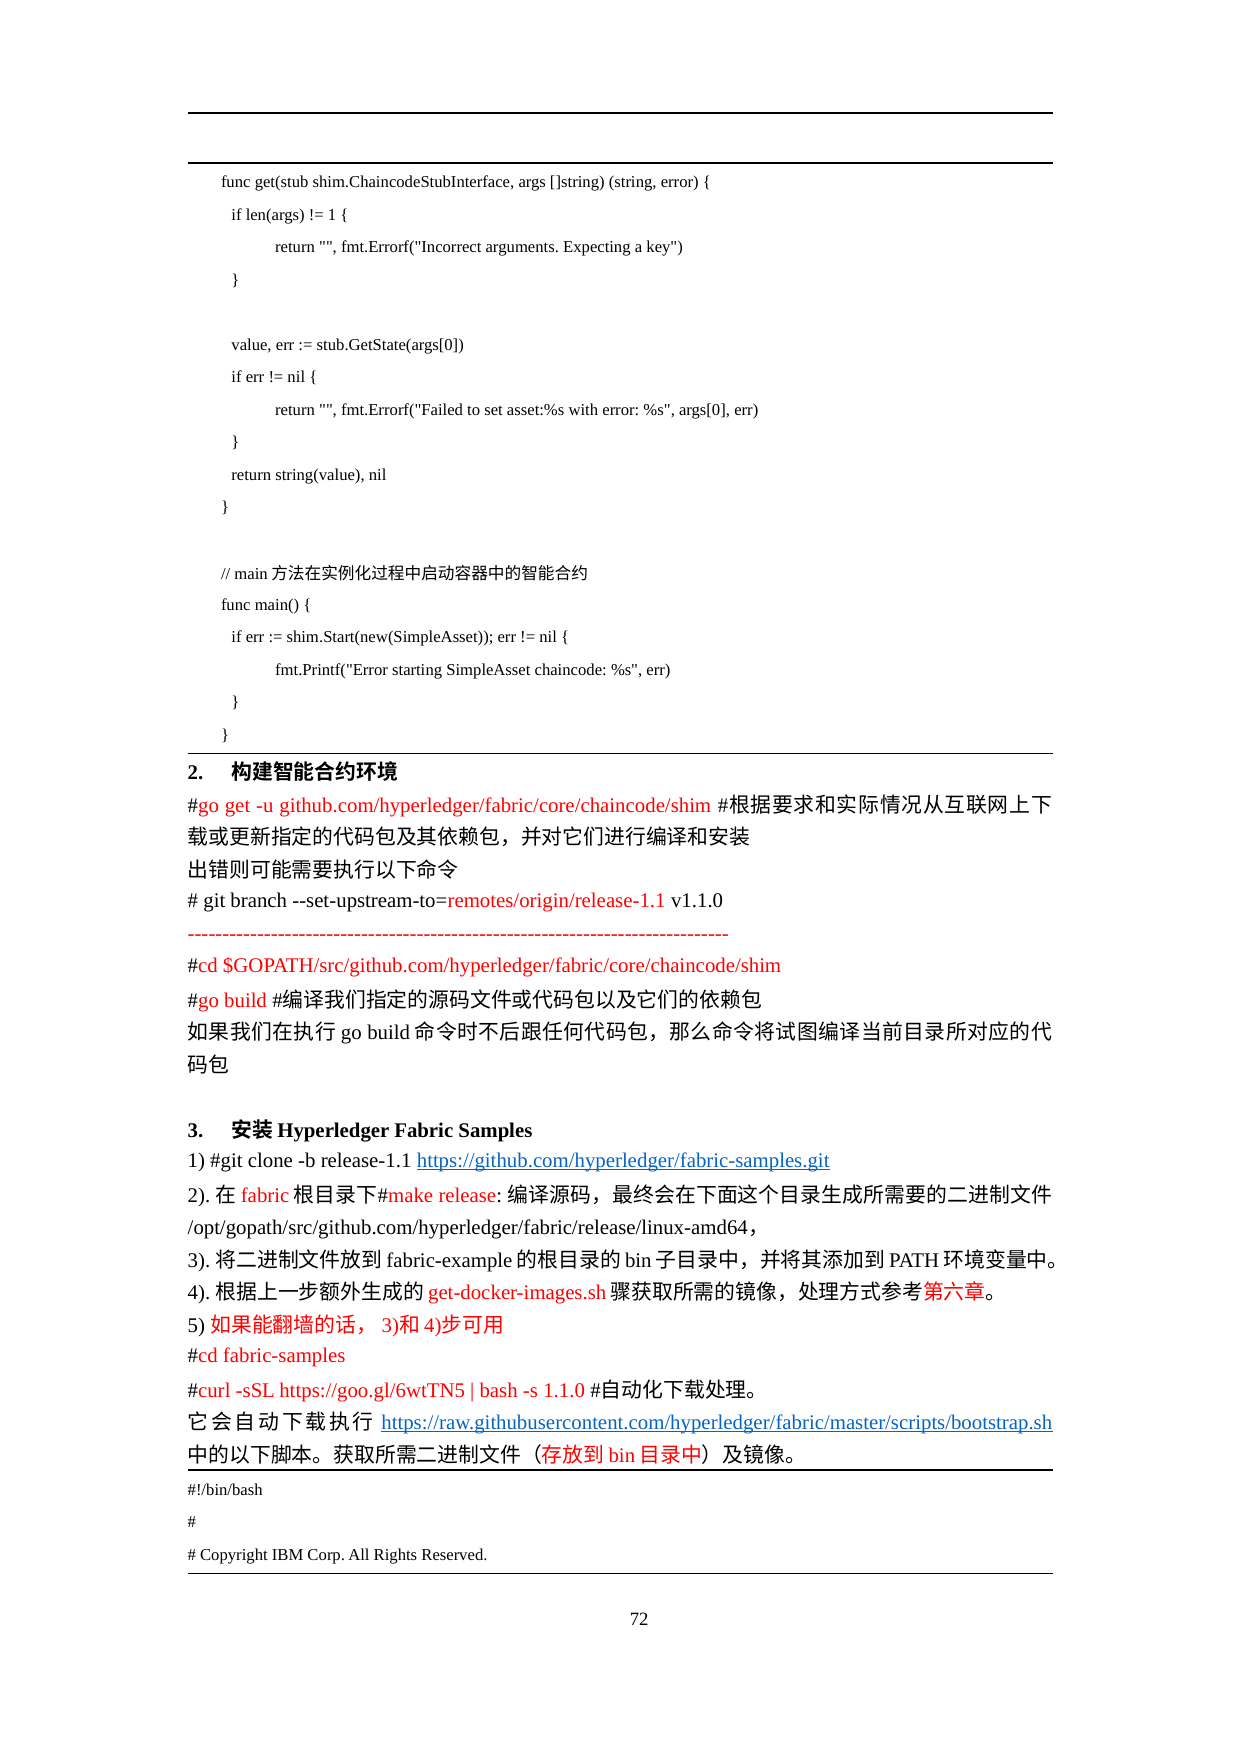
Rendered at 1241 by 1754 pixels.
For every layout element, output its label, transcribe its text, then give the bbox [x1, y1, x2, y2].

text # Copyright IBM Corp. All Rights Reserved. [187, 1534, 1053, 1574]
text 4). 根据上一步额外生成的get-docker-images.sh骤获取所需的镜像，处理方式参考第六章。 [187, 1274, 1053, 1307]
text 5) 如果能翻墙的话， 3)和4)步可用 [187, 1307, 1053, 1339]
text } [187, 263, 1053, 296]
text 2). 在fabric根目录下#make release: 编译源码，最终会在下面这个目录生成所需要的二进制文件/opt/gopath/src/github.com/hyperledger/fabric/release/linux-amd64， [187, 1177, 1053, 1242]
text ------------------------------------------------------------------------------ [187, 917, 1053, 949]
text if err != nil { [187, 361, 1053, 393]
text fmt.Printf("Error starting SimpleAsset chaincode: %s", err) [187, 653, 1053, 686]
text 如果我们在执行go build命令时不后跟任何代码包，那么命令将试图编译当前目录所对应的代码包 [187, 1014, 1053, 1079]
text return string(value), nil [187, 458, 1053, 491]
text # [187, 1505, 1053, 1534]
text } [187, 491, 1053, 523]
text #cd fabric-samples [187, 1339, 1053, 1372]
text 出错则可能需要执行以下命令 [187, 852, 1053, 884]
text 3). 将二进制文件放到fabric-example的根目录的bin子目录中，并将其添加到PATH环境变量中。 [187, 1242, 1053, 1274]
text if err := shim.Start(new(SimpleAsset)); err != nil { [187, 621, 1053, 653]
text } [187, 686, 1053, 714]
subtitle 构建智能合约环境 [187, 754, 1053, 787]
text } [187, 714, 1053, 754]
text # git branch --set-upstream-to=remotes/origin/release-1.1 v1.1.0 [187, 884, 1053, 917]
subtitle 安装Hyperledger Fabric Samples [187, 1112, 1053, 1144]
text #cd $GOPATH/src/github.com/hyperledger/fabric/core/chaincode/shim [187, 949, 1053, 982]
text 它会自动下载执行https://raw.githubusercontent.com/hyperledger/fabric/master/scripts/bootstrap.sh中的以下脚本。获取所需二进制文件（存放到bin目录中）及镜像。 [187, 1404, 1053, 1469]
text #curl -sSL https://goo.gl/6wtTN5 | bash -s 1.1.0 #自动化下载处理。 [187, 1372, 1053, 1404]
text func get(stub shim.ChaincodeStubInterface, args []string) (string, error) { [187, 163, 1053, 198]
text func main() { [187, 588, 1053, 621]
text #go build #编译我们指定的源码文件或代码包以及它们的依赖包 [187, 982, 1053, 1014]
text return "", fmt.Errorf("Incorrect arguments. Expecting a key") [187, 231, 1053, 263]
text value, err := stub.GetState(args[0]) [187, 328, 1053, 361]
text if len(args) != 1 { [187, 198, 1053, 231]
text 1) #git clone -b release-1.1 https://github.com/hyperledger/fabric-samples.git [187, 1144, 1053, 1177]
text // main方法在实例化过程中启动容器中的智能合约 [187, 556, 1053, 588]
text #!/bin/bash [187, 1470, 1053, 1505]
text #go get -u github.com/hyperledger/fabric/core/chaincode/shim #根据要求和实际情况从互联网上下载或更新指定的代码包及其依赖包，并对它们进行编译和安装 [187, 787, 1053, 852]
text return "", fmt.Errorf("Failed to set asset:%s with error: %s", args[0], err) [187, 393, 1053, 426]
text } [187, 426, 1053, 458]
